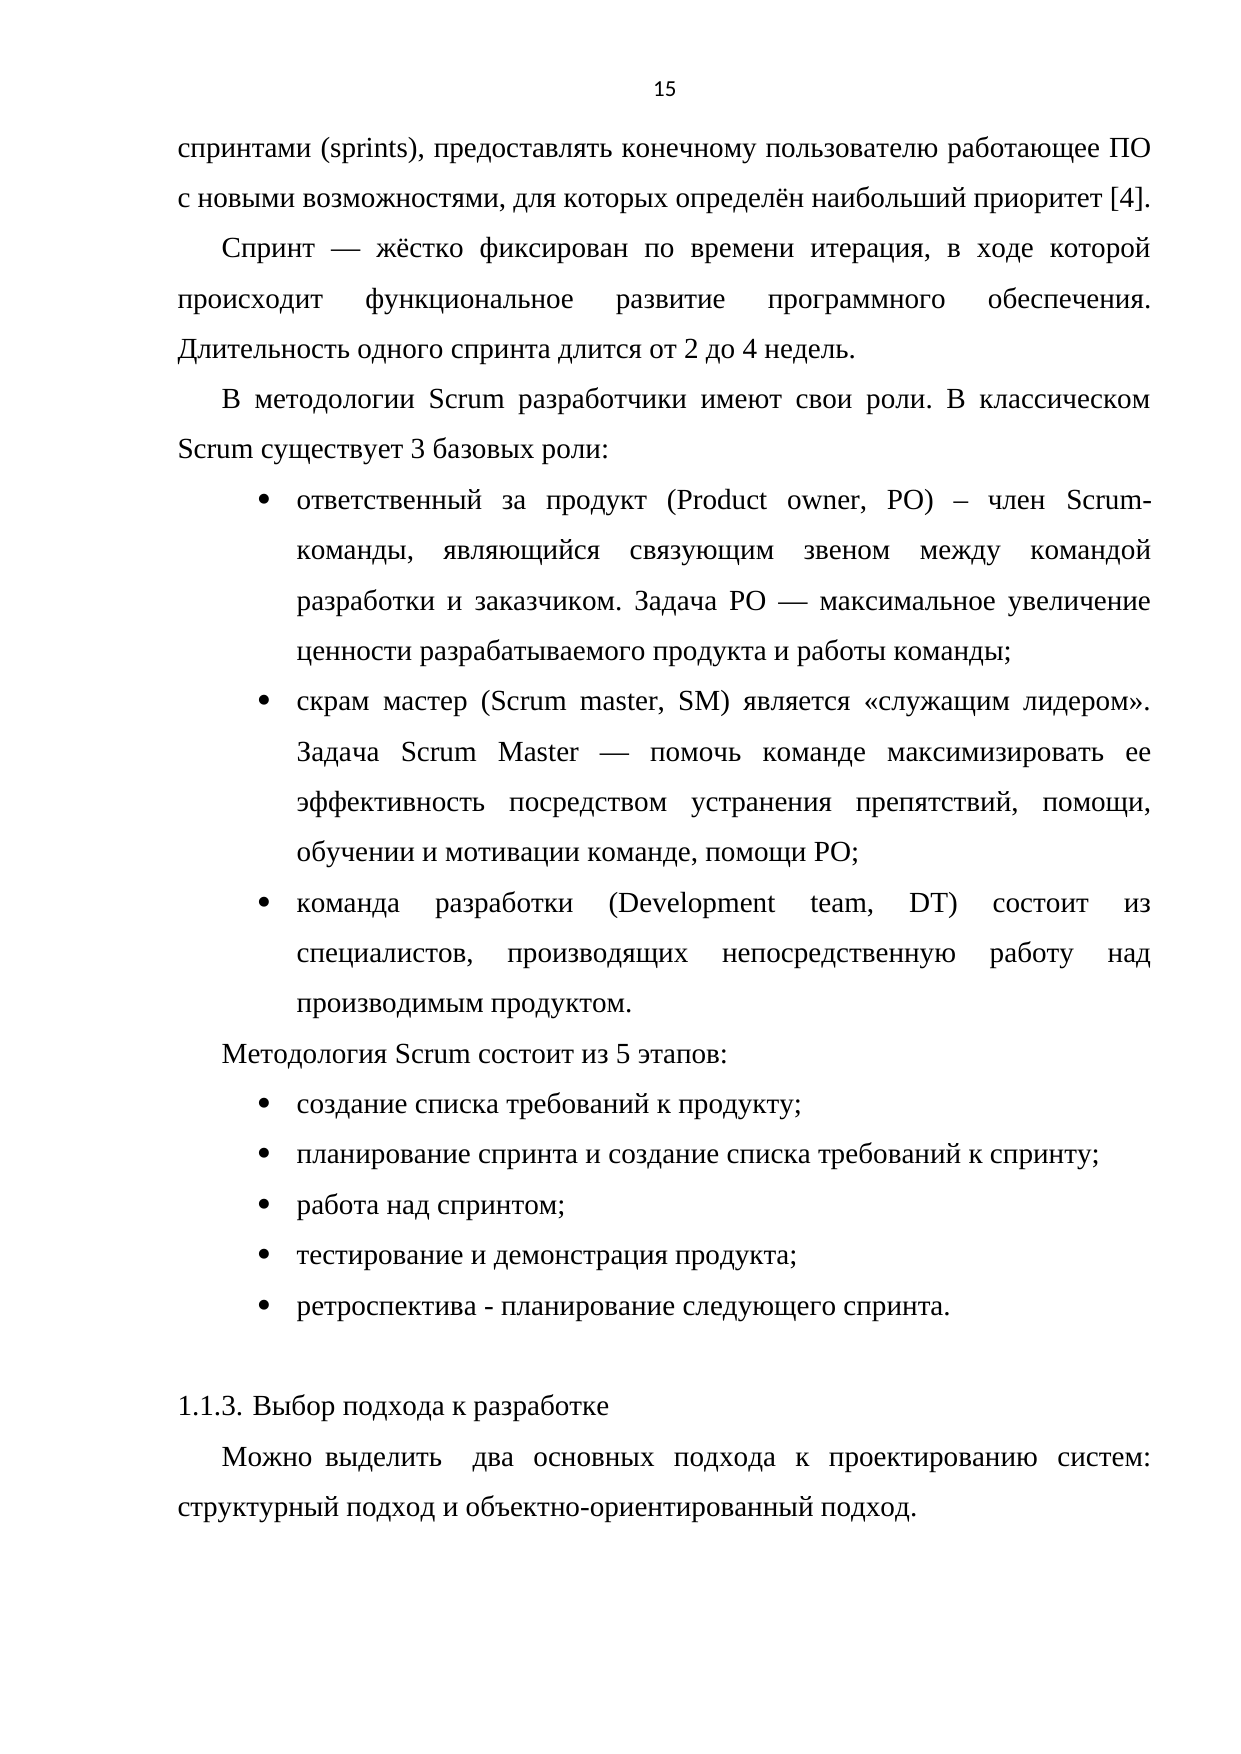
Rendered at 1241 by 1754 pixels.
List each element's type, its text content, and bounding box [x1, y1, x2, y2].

list планирование спринта и создание списка требований к спринту; [259, 1136, 1152, 1170]
list скрам мастер (Scrum master, SM) является «служащим лидером». Задача Scrum Master — помочь команде максимизировать ее эффективность посредством устранения препятствий, помощи, обучении и мотивации команде, помощи PO; [259, 683, 1152, 868]
list ответственный за продукт (Product owner, PO) – член Scrum-команды, являющийся связующим звеном между командой разработки и заказчиком. Задача PO — максимальное увеличение ценности разрабатываемого продукта и работы команды; [259, 482, 1152, 667]
text Можно выделить два основных подхода к проектированию систем: структурный подход и объектно-ориентированный подход. [177, 1439, 1152, 1523]
list работа над спринтом; [259, 1187, 1152, 1221]
list создание списка требований к продукту; [259, 1086, 1152, 1120]
text Методология Scrum состоит из 5 этапов: [177, 1036, 1152, 1069]
list команда разработки (Development team, DT) состоит из специалистов, производящих непосредственную работу над производимым продуктом. [259, 885, 1152, 1019]
text Спринт — жёстко фиксирован по времени итерация, в ходе которой происходит функциональное развитие программного обеспечения. Длительность одного спринта длится от 2 до 4 недель. [177, 230, 1152, 364]
list ретроспектива - планирование следующего спринта. [259, 1288, 1152, 1321]
text спринтами (sprints), предоставлять конечному пользователю работающее ПО с новыми возможностями, для которых определён наибольший приоритет [4]. [177, 130, 1152, 214]
list Выбор подхода к разработке [177, 1388, 1152, 1422]
text В методологии Scrum разработчики имеют свои роли. В классическом Scrum существует 3 базовых роли: [177, 381, 1152, 465]
list тестирование и демонстрация продукта; [259, 1237, 1152, 1271]
